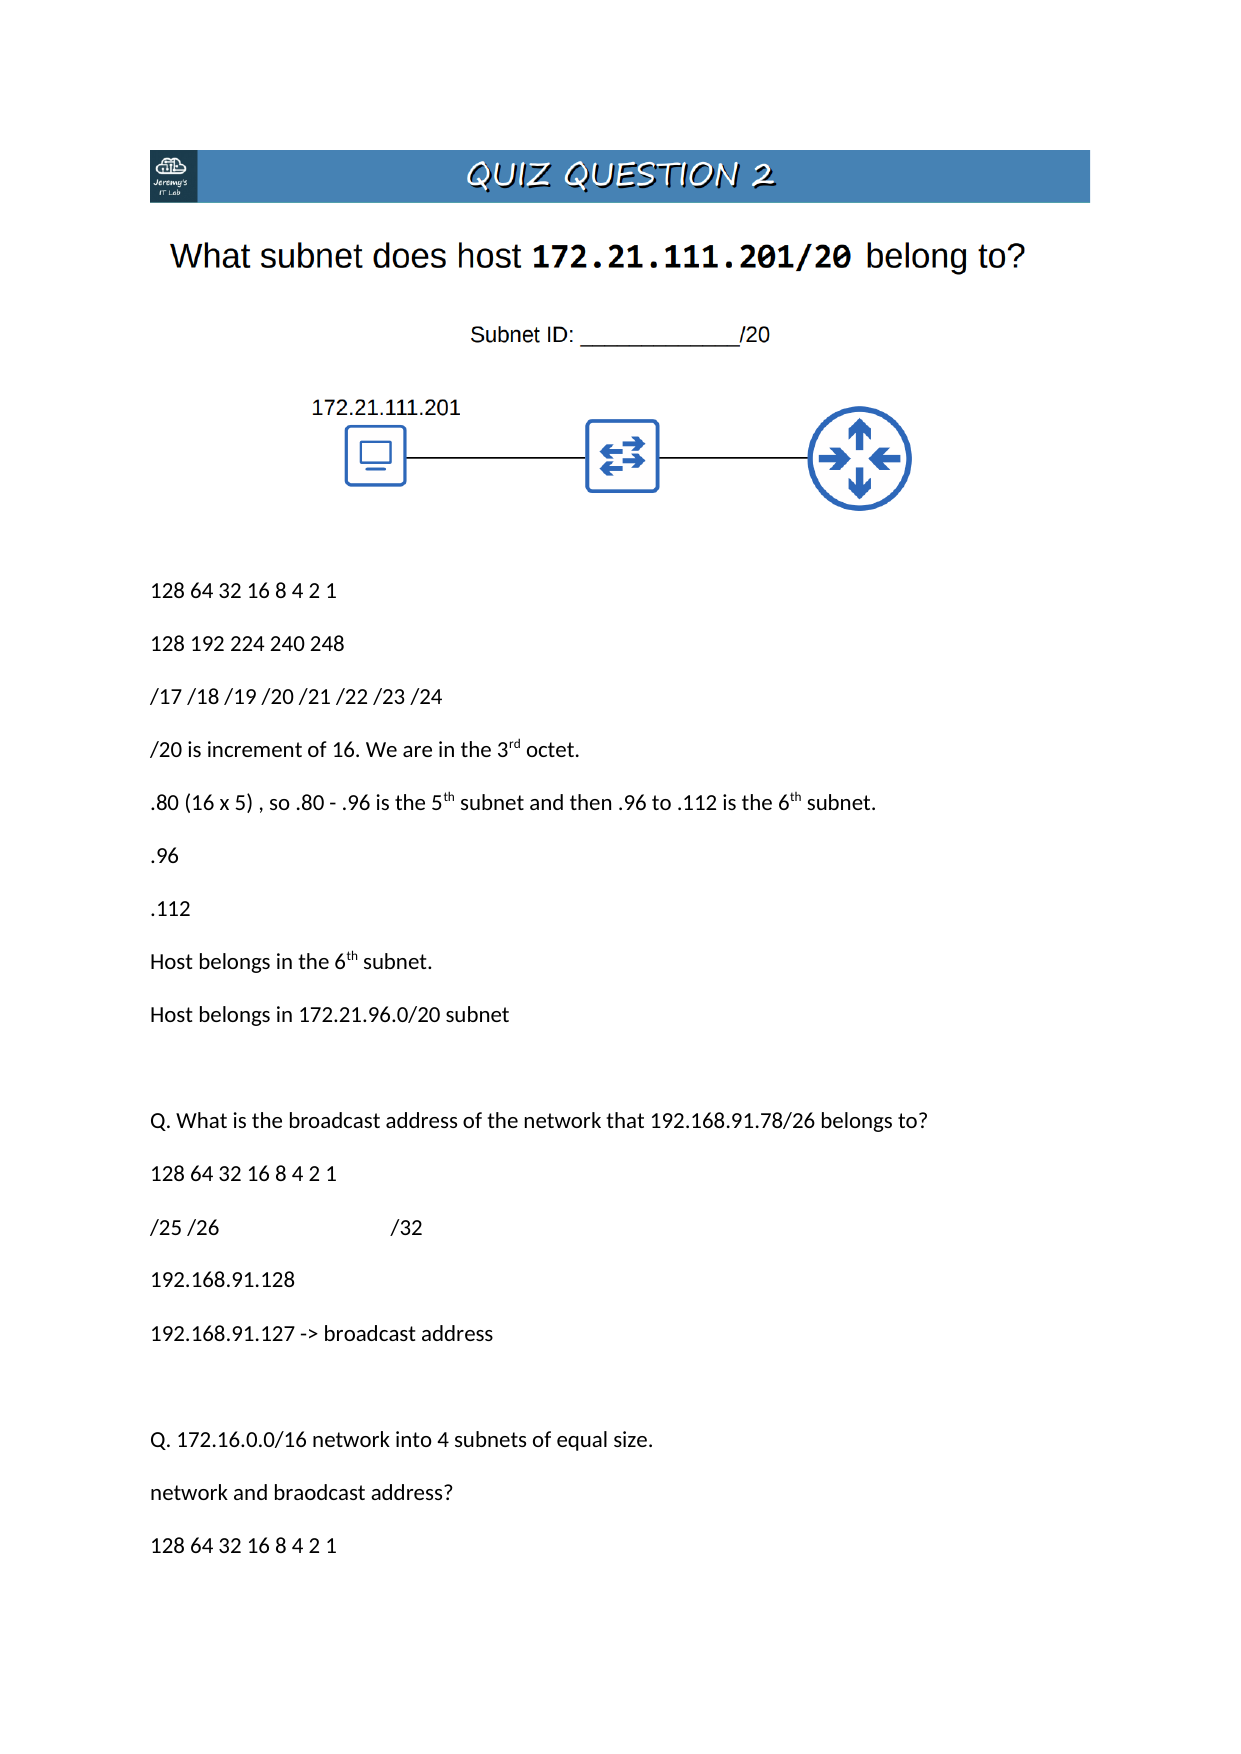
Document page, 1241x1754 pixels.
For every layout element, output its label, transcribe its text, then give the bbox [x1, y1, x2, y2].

text 128 64 32 16 8 4 2 1 [150, 576, 1090, 604]
text 128 64 32 16 8 4 2 1 [150, 1531, 1090, 1559]
text /20 is increment of 16. We are in the 3rd octet. [150, 735, 1090, 763]
text Host belongs in the 6th subnet. [150, 947, 1090, 976]
text .80 (16 x 5) , so .80 - .96 is the 5th subnet and then .96 to .112 is the 6th subnet. [150, 788, 1090, 816]
text 128 64 32 16 8 4 2 1 [150, 1159, 1090, 1188]
text 192.168.91.128 [150, 1266, 1090, 1294]
text Q. What is the broadcast address of the network that 192.168.91.78/26 belongs to? [150, 1107, 1090, 1134]
text Q. 172.16.0.0/16 network into 4 subnets of equal size. [150, 1425, 1090, 1453]
text 192.168.91.127 -> broadcast address [150, 1319, 1090, 1347]
text /17 /18 /19 /20 /21 /22 /23 /24 [150, 682, 1090, 710]
text .96 [150, 841, 1090, 869]
text Host belongs in 172.21.96.0/20 subnet [150, 1001, 1090, 1028]
text .112 [150, 894, 1090, 922]
text network and braodcast address? [150, 1478, 1090, 1506]
text /25 /26 /32 [150, 1213, 1090, 1241]
text 128 192 224 240 248 [150, 629, 1090, 657]
